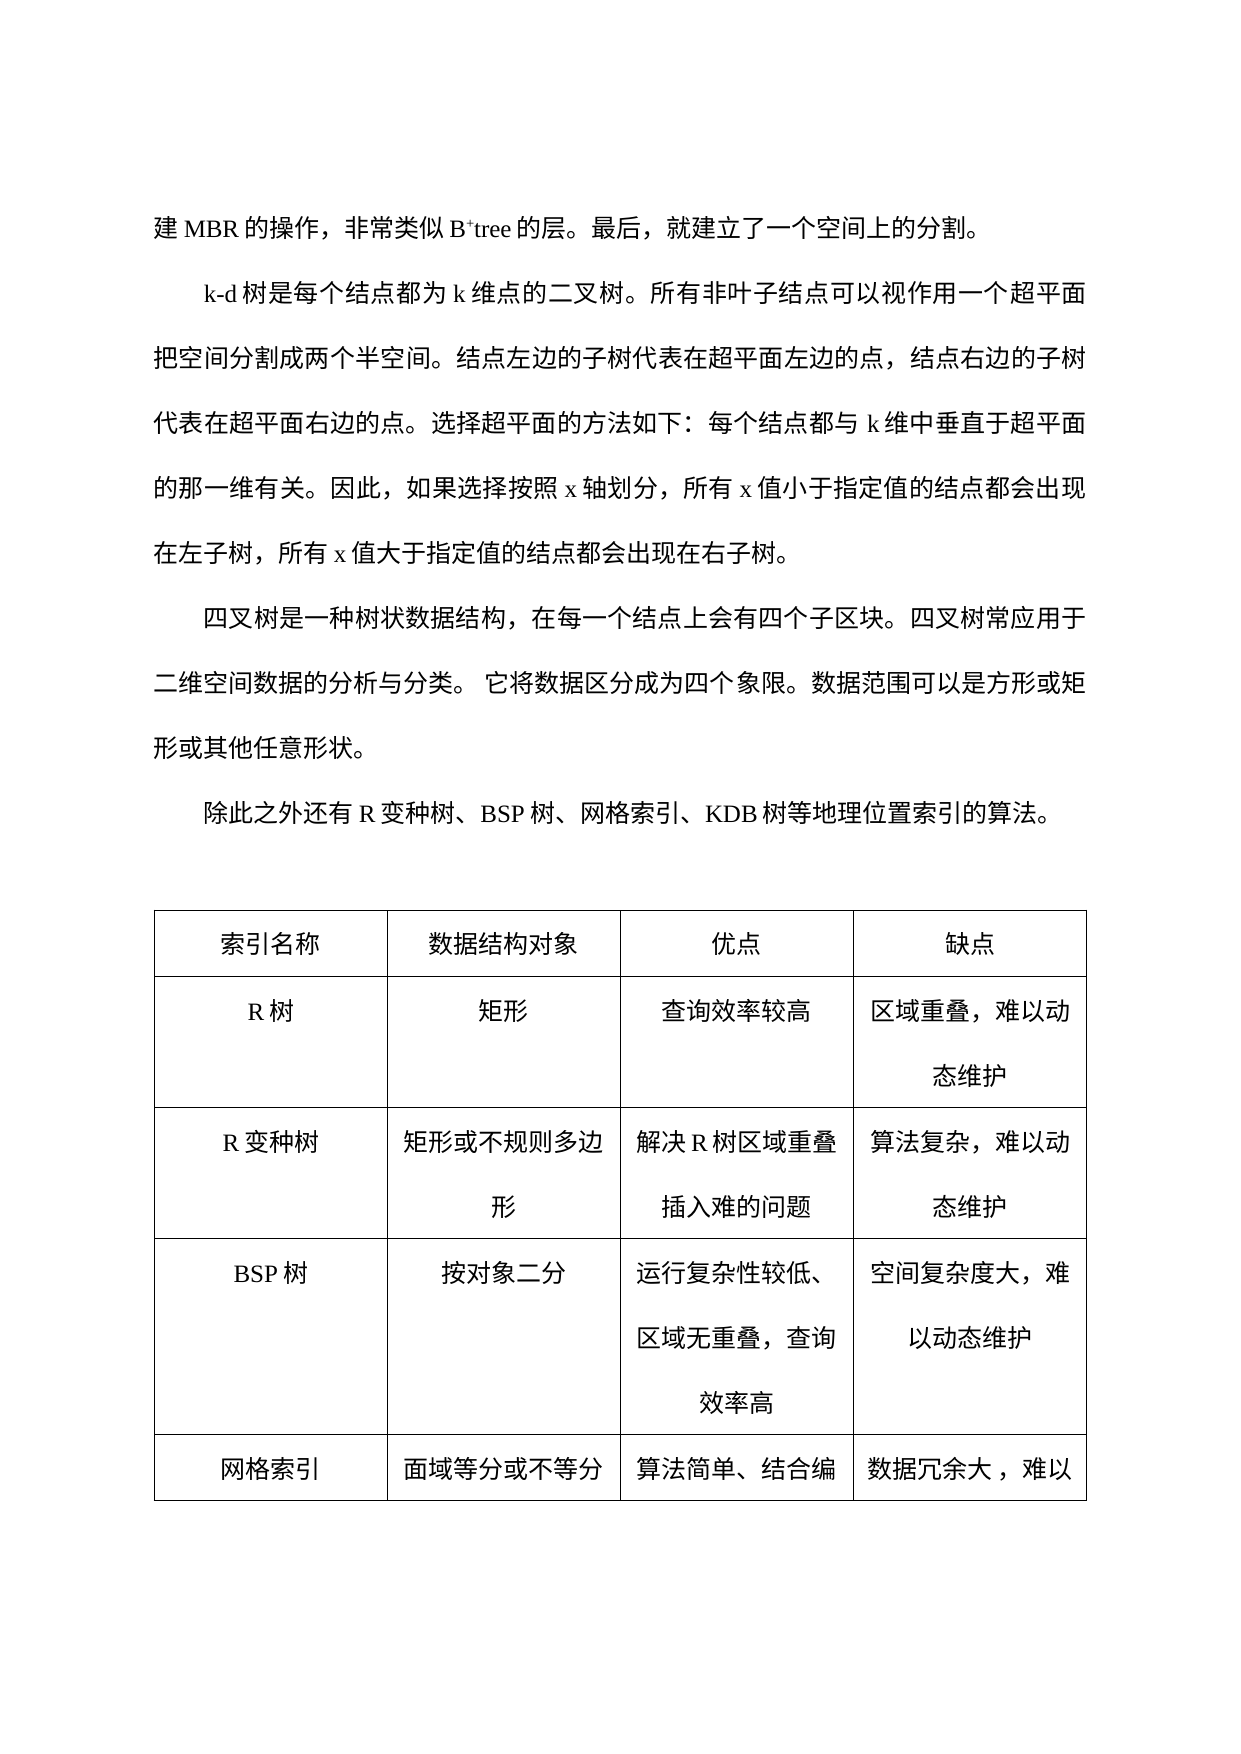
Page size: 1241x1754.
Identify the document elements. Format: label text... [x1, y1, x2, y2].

table_header 优点 [621, 911, 853, 976]
table_cell 算法复杂，难以动态维护 [854, 1108, 1086, 1238]
table_cell 面域等分或不等分 [388, 1435, 620, 1500]
table_cell 区域重叠，难以动态维护 [854, 977, 1086, 1107]
table_cell 查询效率较高 [621, 977, 853, 1107]
table_cell 矩形 [388, 977, 620, 1107]
table_header 数据结构对象 [388, 911, 620, 976]
table_cell 解决R树区域重叠插入难的问题 [621, 1108, 853, 1238]
table_cell 运行复杂性较低、区域无重叠，查询效率高 [621, 1239, 853, 1434]
text 除此之外还有R变种树、BSP树、网格索引、KDB树等地理位置索引的算法。 [153, 779, 1087, 844]
table_cell 网格索引 [155, 1435, 387, 1500]
table_cell 算法简单、结合编码、查询高效 [621, 1435, 853, 1500]
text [153, 194, 1087, 259]
table_cell 按对象二分 [388, 1239, 620, 1434]
table_cell BSP树 [155, 1239, 387, 1434]
text k-d树是每个结点都为k维点的二叉树。所有非叶子结点可以视作用一个超平面把空间分割成两个半空间。结点左边的子树代表在超平面左边的点，结点右边的子树代表在超平面右边的点。选择超平面的方法如下：每个结点都与k维中垂直于超平面的那一维有关。因此，如果选择按照x轴划分，所有x值小于指定值的结点都会出现在左子树，所有x值大于指定值的结点都会出现在右子树。 [153, 259, 1087, 584]
text 四叉树是一种树状数据结构，在每一个结点上会有四个子区块。四叉树常应用于二维空间数据的分析与分类。 它将数据区分成为四个象限。数据范围可以是方形或矩形或其他任意形状。 [153, 584, 1087, 779]
table_cell 空间复杂度大，难以动态维护 [854, 1239, 1086, 1434]
table_cell 矩形或不规则多边形 [388, 1108, 620, 1238]
table_cell 数据冗余大 ，难以动态维护 [854, 1435, 1086, 1500]
table_cell R变种树 [155, 1108, 387, 1238]
table_header 索引名称 [155, 911, 387, 976]
table_cell R树 [155, 977, 387, 1107]
table_header 缺点 [854, 911, 1086, 976]
